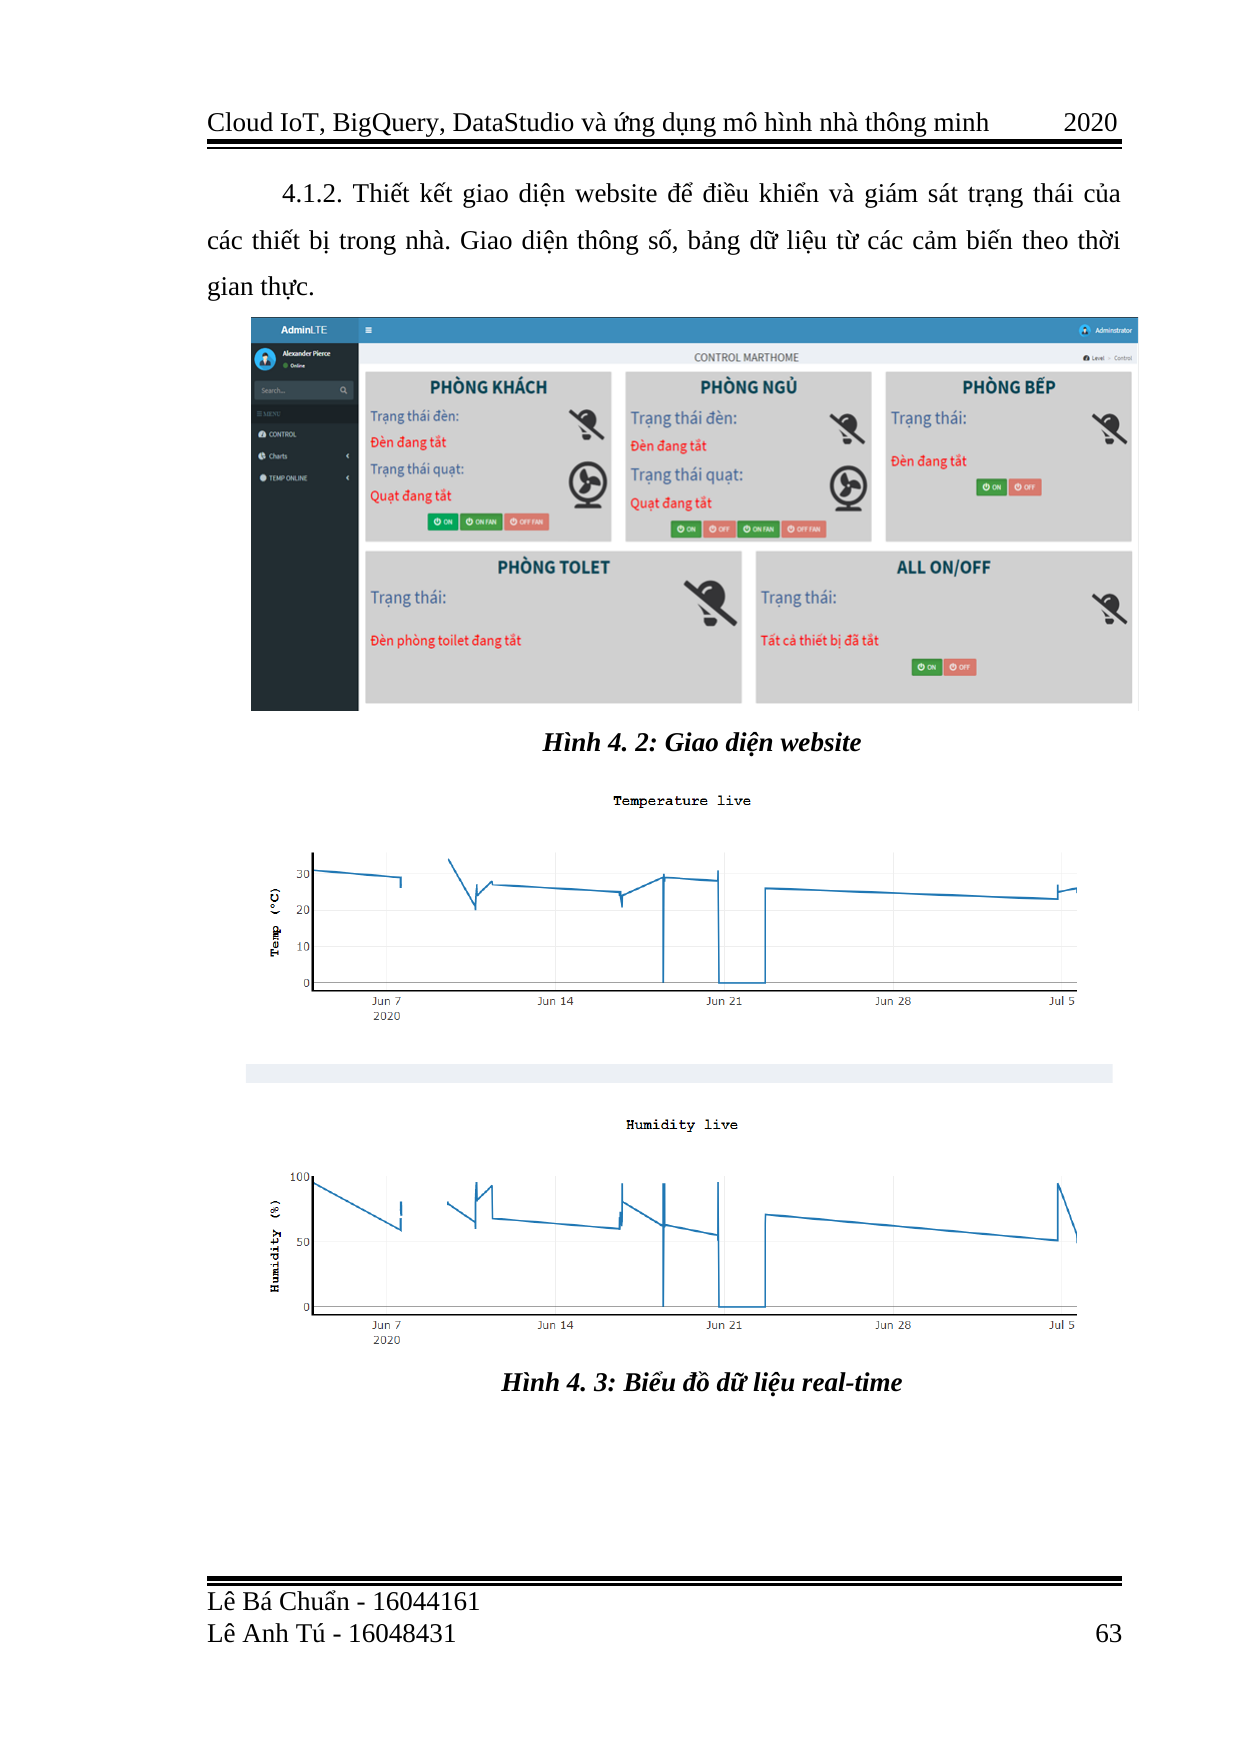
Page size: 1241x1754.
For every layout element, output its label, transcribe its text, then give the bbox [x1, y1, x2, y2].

text Hình 4. 2: Giao diện website [207, 726, 1122, 757]
text Hình 4. 3: Biểu đồ dữ liệu real-time [207, 1366, 1122, 1397]
picture [245, 785, 1113, 1351]
text 4.1.2. Thiết kết giao diện website để điều khiển và giám sát trạng thái của các thiết bị trong nhà. Giao diện thông số, bảng dữ liệu từ các cảm biến theo thời gian thực. [207, 177, 1122, 302]
picture [251, 317, 1139, 711]
